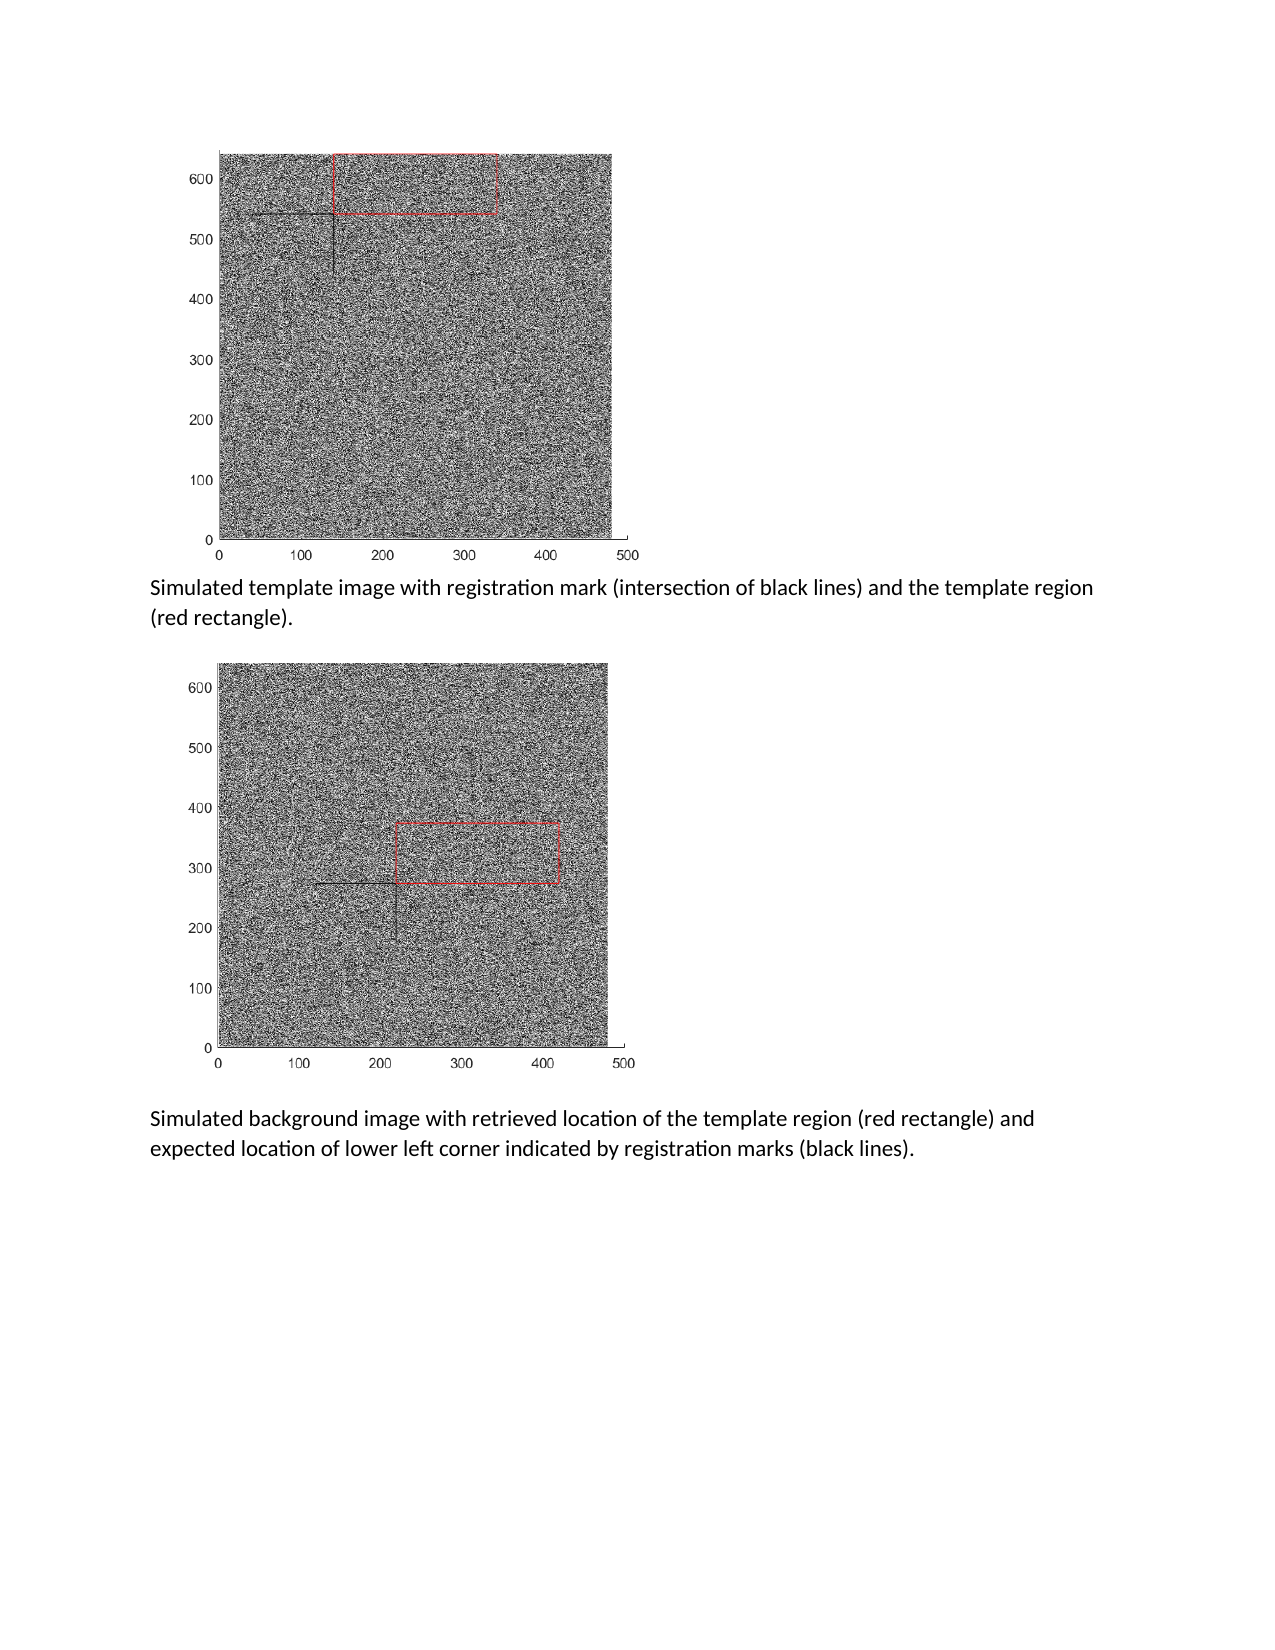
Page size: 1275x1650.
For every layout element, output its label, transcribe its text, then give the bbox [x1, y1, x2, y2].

text Simulated template image with registration mark (intersection of black lines) and the template region (red rectangle). [150, 573, 1125, 631]
picture [150, 150, 678, 571]
text Simulated background image with retrieved location of the template region (red rectangle) and expected location of lower left corner indicated by registration marks (black lines). [150, 1104, 1125, 1162]
picture [150, 663, 673, 1072]
